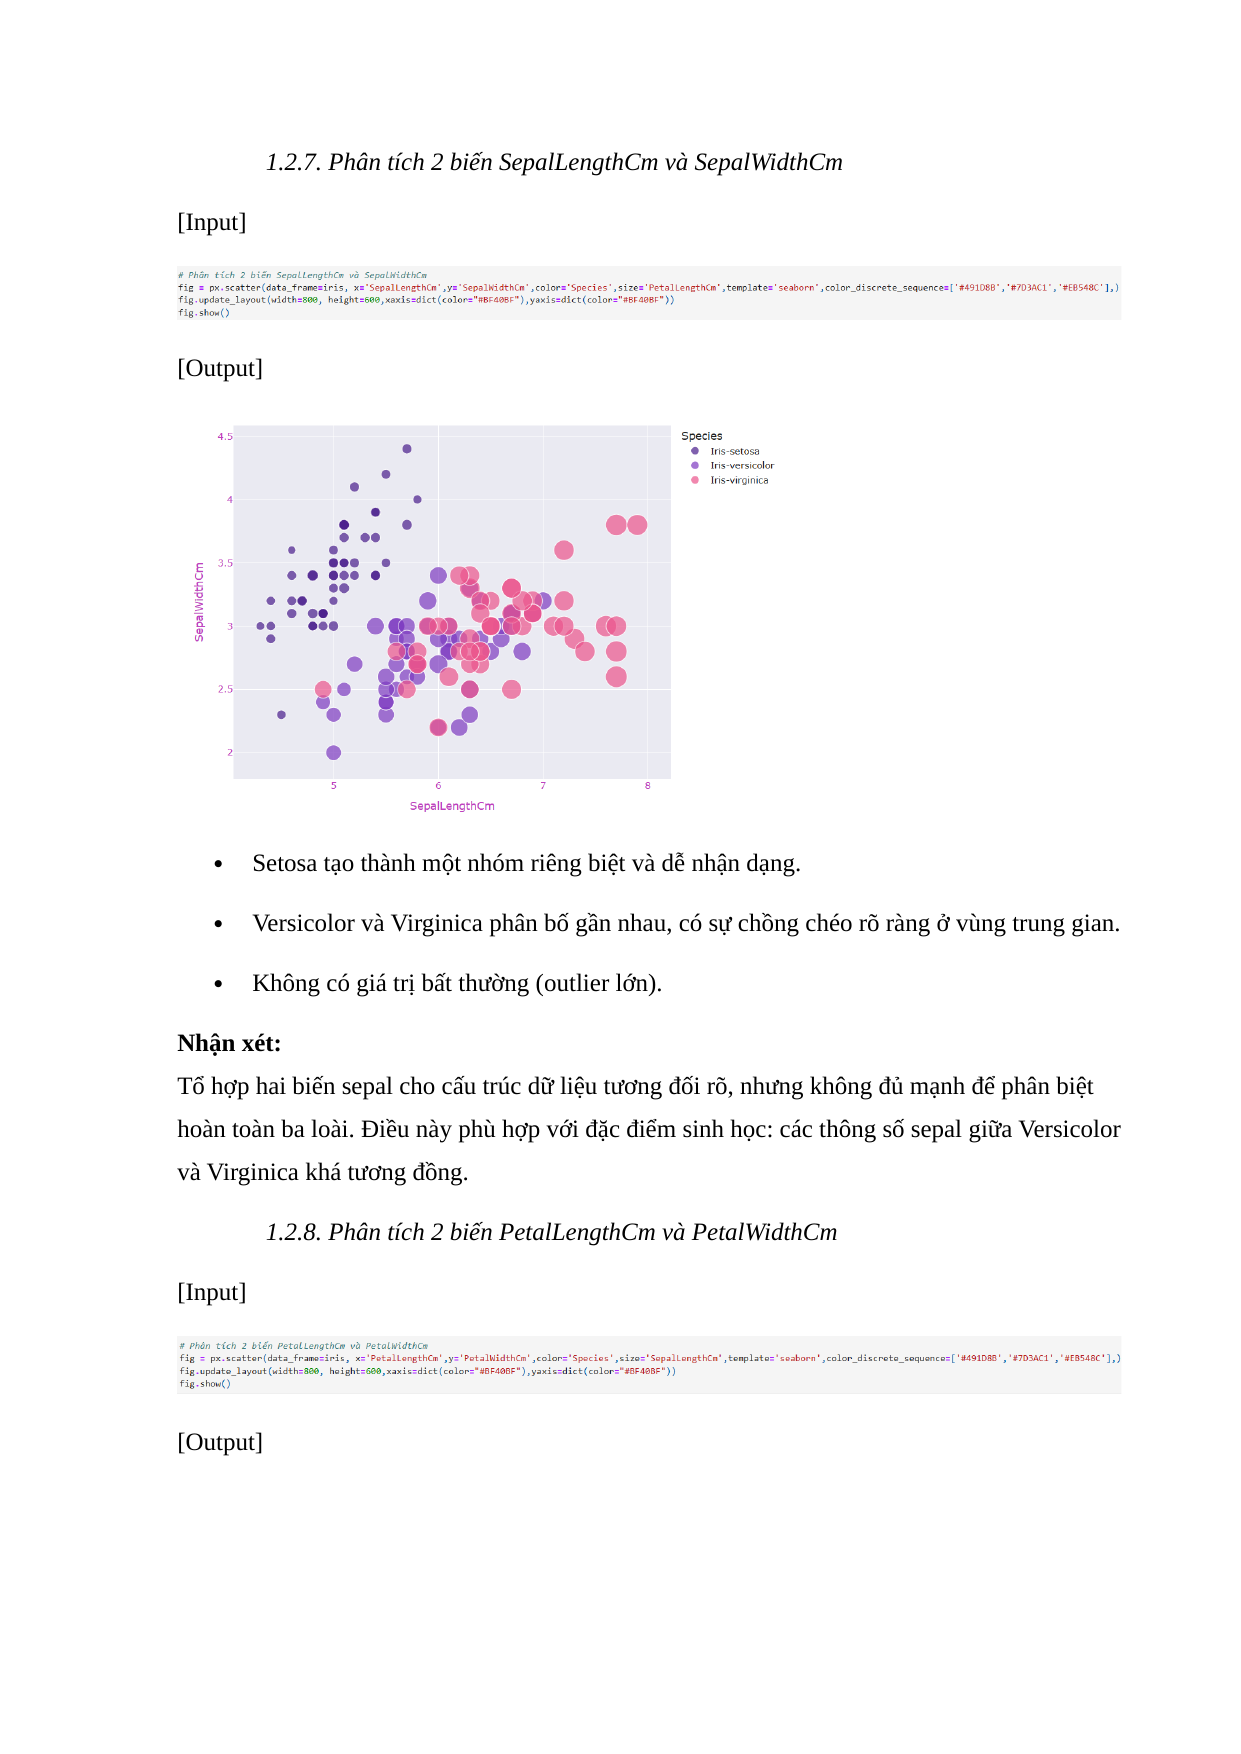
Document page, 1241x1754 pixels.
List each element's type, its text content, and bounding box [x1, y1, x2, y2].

picture [177, 1336, 1122, 1394]
list Versicolor và Virginica phân bố gần nhau, có sự chồng chéo rõ ràng ở vùng trung gian. [214, 908, 1122, 937]
list 1.2.8. Phân tích 2 biến PetalLengthCm và PetalWidthCm [266, 1217, 1122, 1246]
text [Input] [177, 207, 1122, 236]
text Nhận xét: Tổ hợp hai biến sepal cho cấu trúc dữ liệu tương đối rõ, nhưng không đủ mạnh để phân biệt hoàn toàn ba loài. Điều này phù hợp với đặc điểm sinh học: các thông số sepal giữa Versicolor và Virginica khá tương đồng. [177, 1028, 1122, 1186]
list Không có giá trị bất thường (outlier lớn). [214, 968, 1122, 997]
text [Output] [177, 1427, 1122, 1456]
picture [177, 266, 1122, 320]
picture [177, 413, 779, 815]
text [Input] [177, 1277, 1122, 1306]
list 1.2.7. Phân tích 2 biến SepalLengthCm và SepalWidthCm [266, 147, 1122, 176]
list Setosa tạo thành một nhóm riêng biệt và dễ nhận dạng. [214, 848, 1122, 877]
text [Output] [177, 353, 1122, 382]
